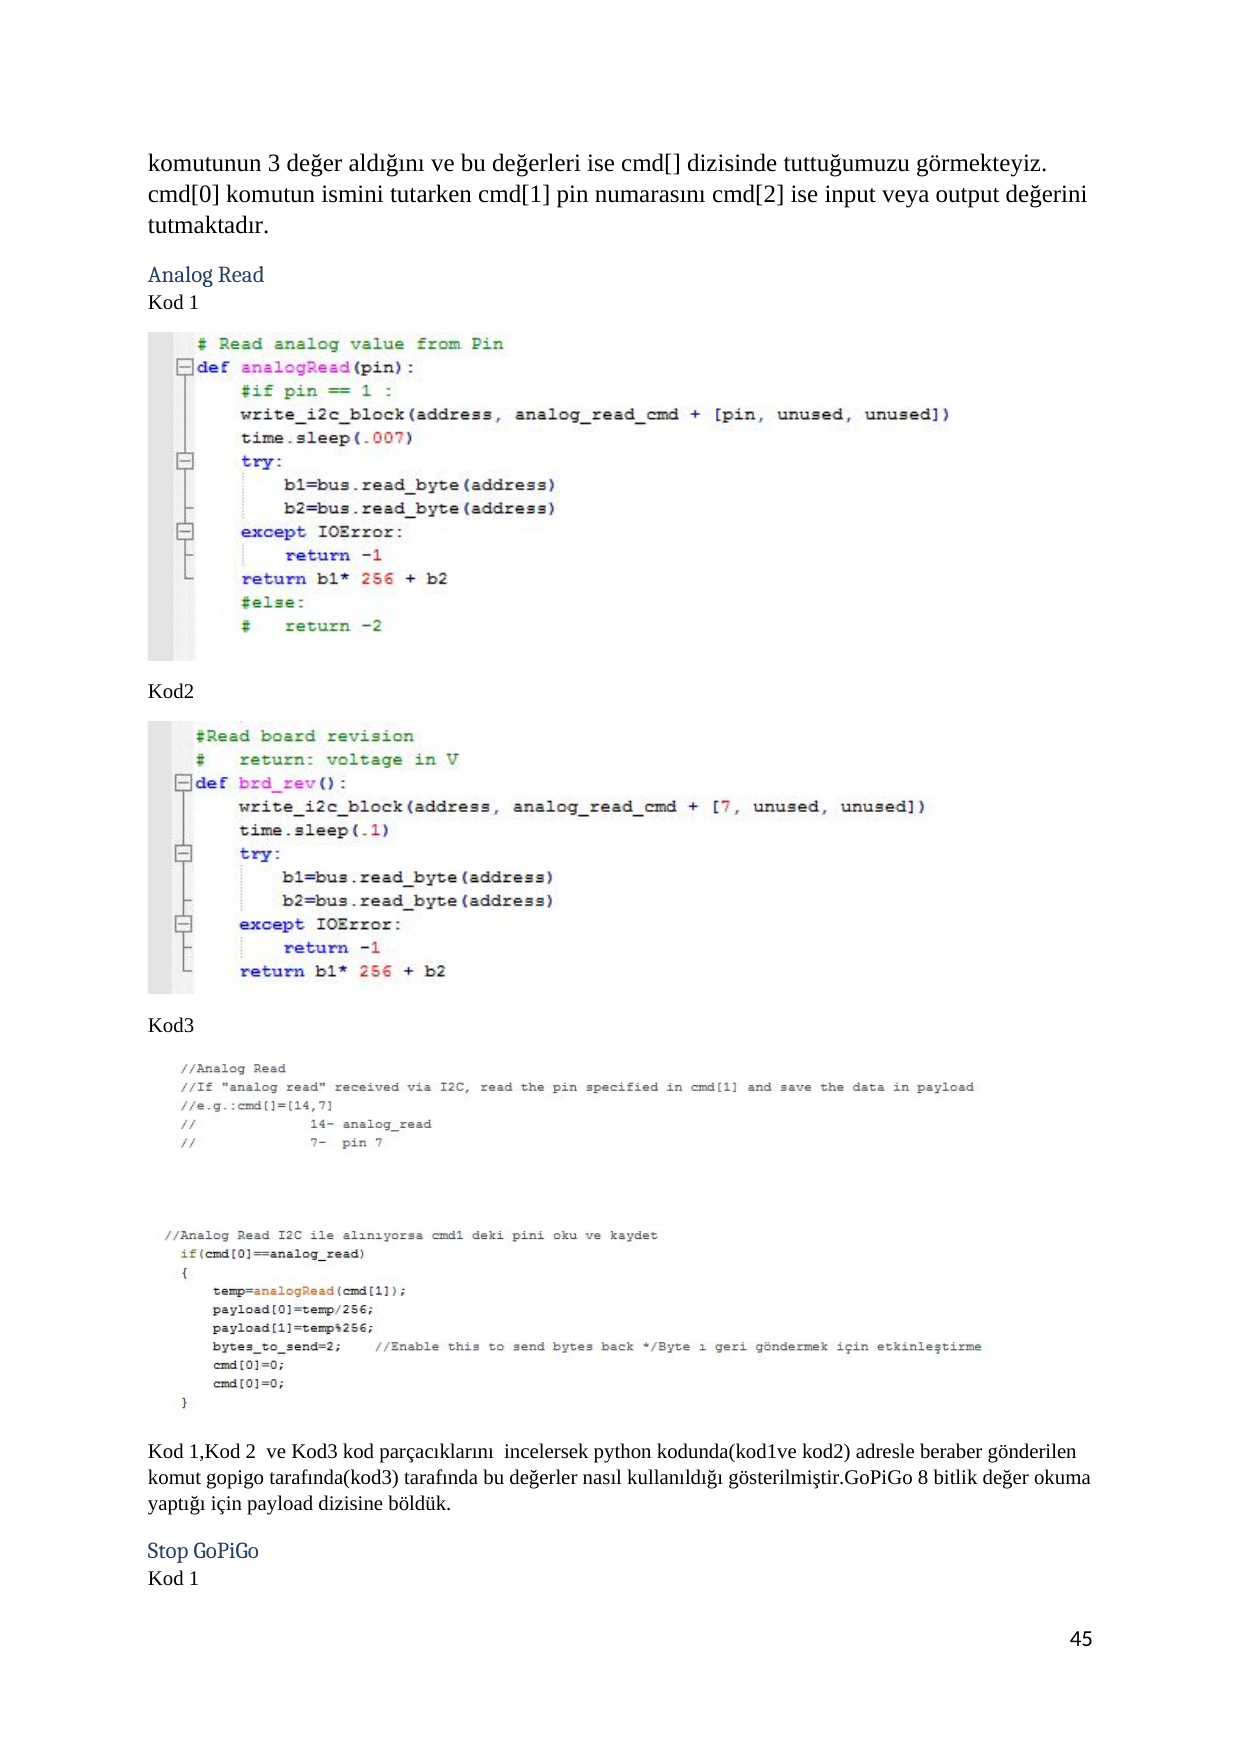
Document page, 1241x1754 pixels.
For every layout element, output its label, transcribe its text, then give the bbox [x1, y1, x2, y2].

picture [147, 721, 1013, 994]
subtitle Stop GoPiGo [148, 1538, 1093, 1564]
text Kod2 [148, 679, 1093, 703]
picture [147, 332, 1017, 661]
subtitle Analog Read [148, 262, 1093, 288]
text Kod3 [148, 1013, 1093, 1037]
text Kod 1 [148, 1566, 1093, 1590]
text Kod 1 [148, 290, 1093, 314]
text Kod 1,Kod 2 ve Kod3 kod parçacıklarını incelersek python kodunda(kod1ve kod2) adresle beraber gönderilen komut gopigo tarafında(kod3) tarafında bu değerler nasıl kullanıldığı gösterilmiştir.GoPiGo 8 bitlik değer okuma yaptığı için payload dizisine böldük. [148, 1439, 1093, 1515]
picture [147, 1055, 1092, 1421]
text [148, 148, 1093, 238]
